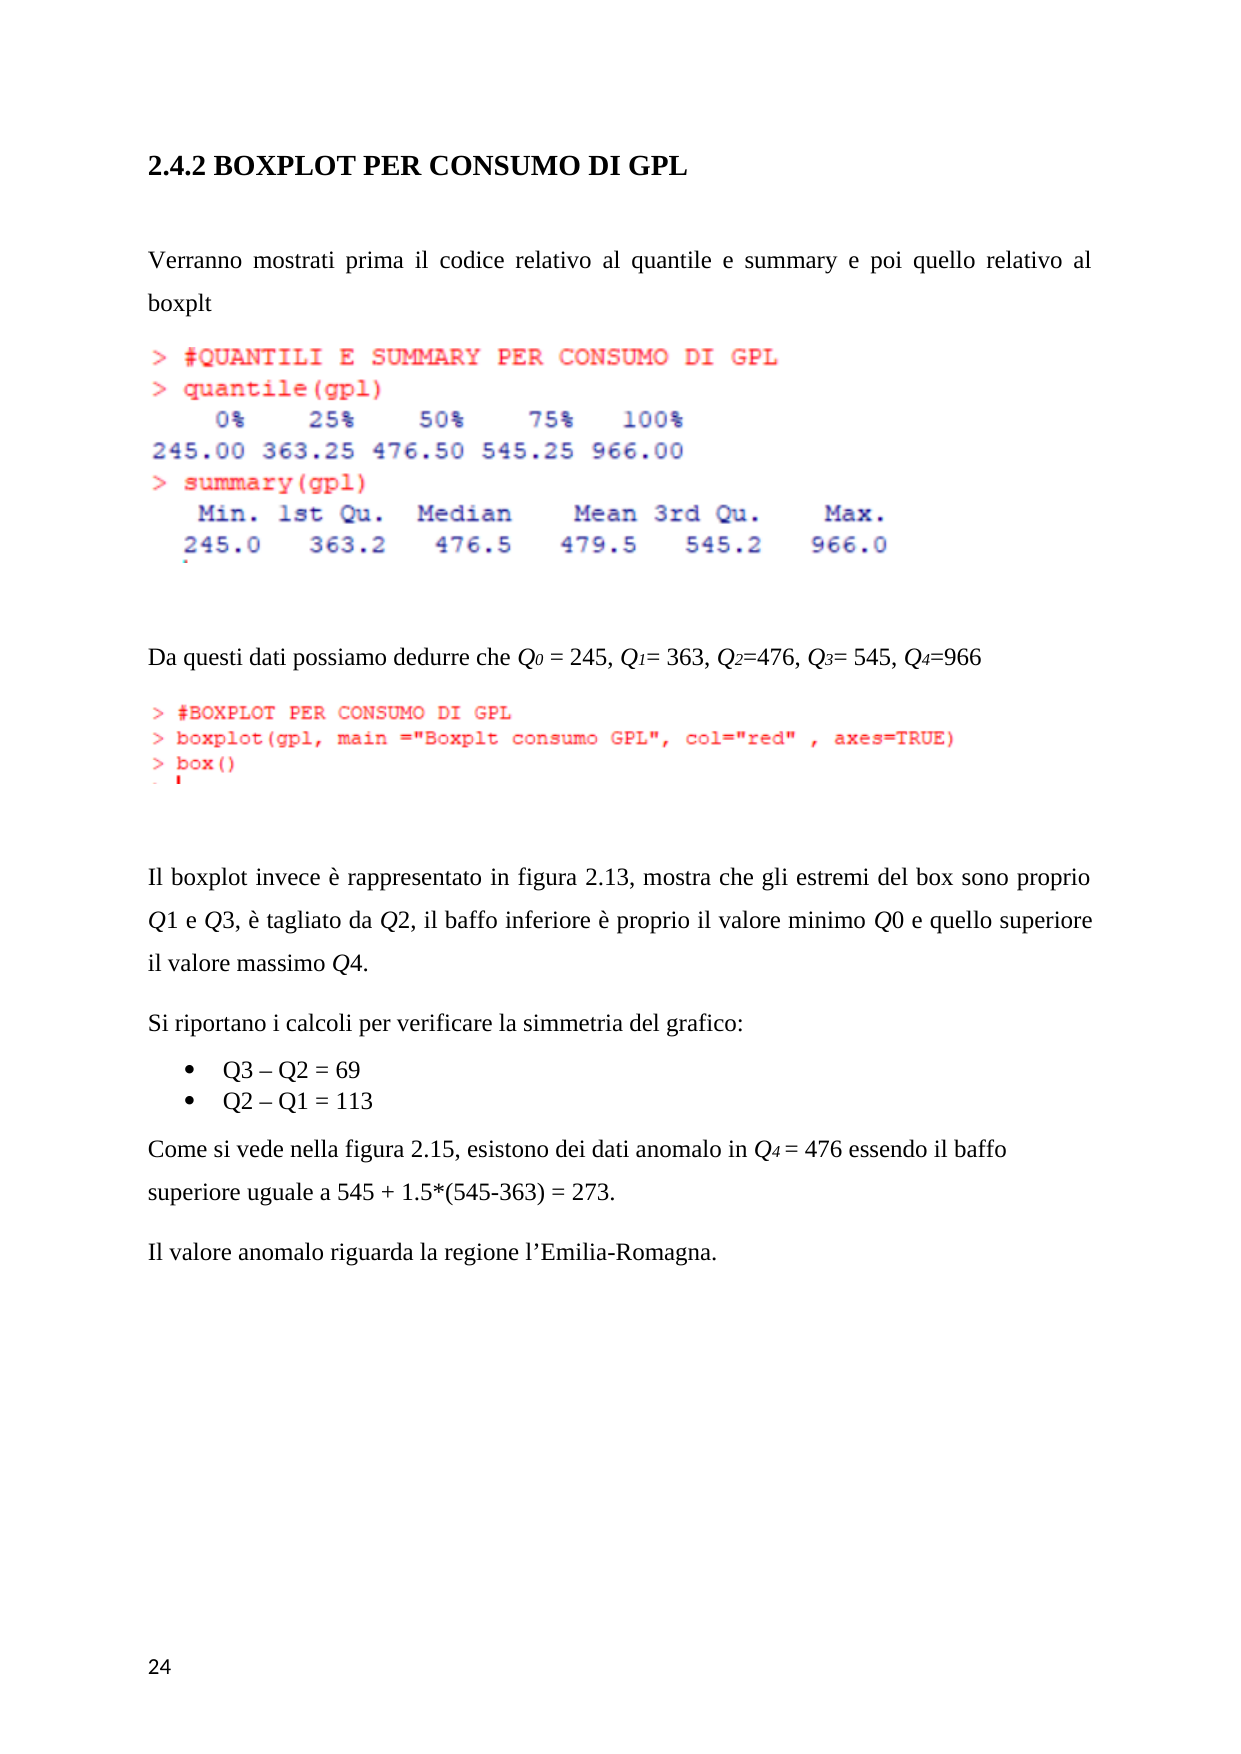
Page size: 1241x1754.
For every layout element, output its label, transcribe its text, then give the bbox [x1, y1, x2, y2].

list Q2 – Q1 = 113 [185, 1086, 1092, 1115]
list Q3 – Q2 = 69 [185, 1055, 1092, 1084]
text Il valore anomalo riguarda la regione l’Emilia-Romagna. [148, 1237, 1092, 1266]
subtitle 2.4.2 BOXPLOT PER CONSUMO DI GPL [148, 148, 1092, 181]
text Il boxplot invece è rappresentato in figura 2.13, mostra che gli estremi del box sono proprio Q1 e Q3, è tagliato da Q2, il baffo inferiore è proprio il valore minimo Q0 e quello superiore il valore massimo Q4. [148, 862, 1092, 977]
text Verranno mostrati prima il codice relativo al quantile e summary e poi quello relativo al boxplt [148, 245, 1092, 317]
picture [147, 347, 1057, 563]
text Da questi dati possiamo dedurre che Q0 = 245, Q1= 363, Q2=476, Q3= 545, Q4=966 [148, 642, 1092, 670]
text Come si vede nella figura 2.15, esistono dei dati anomalo in Q4 = 476 essendo il baffo superiore uguale a 545 + 1.5*(545-363) = 273. [148, 1134, 1092, 1206]
picture [147, 701, 1093, 784]
text Si riportano i calcoli per verificare la simmetria del grafico: [148, 1008, 1092, 1036]
